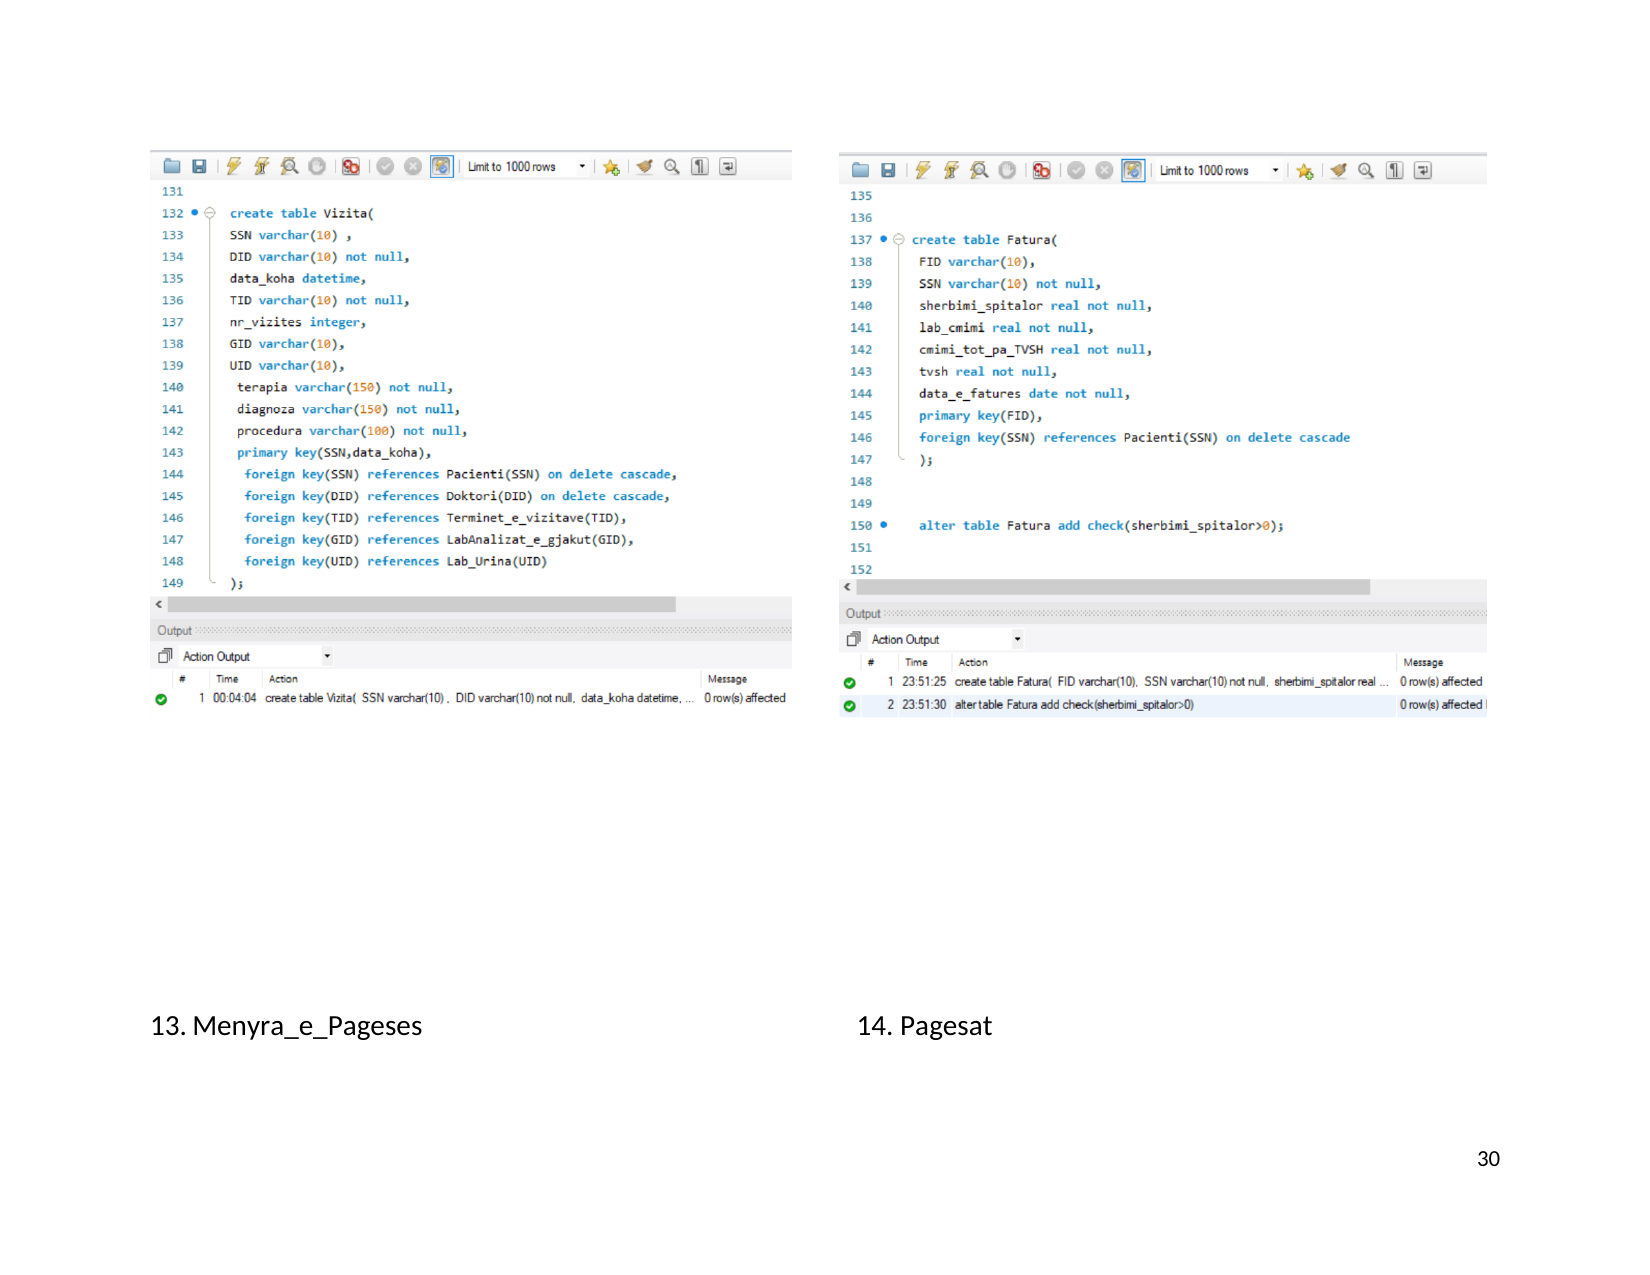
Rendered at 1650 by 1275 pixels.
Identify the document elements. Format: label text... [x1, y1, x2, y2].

text 13. Menyra_e_Pageses 14. Pagesat [150, 1007, 1500, 1042]
picture [839, 152, 1487, 720]
picture [150, 150, 792, 717]
